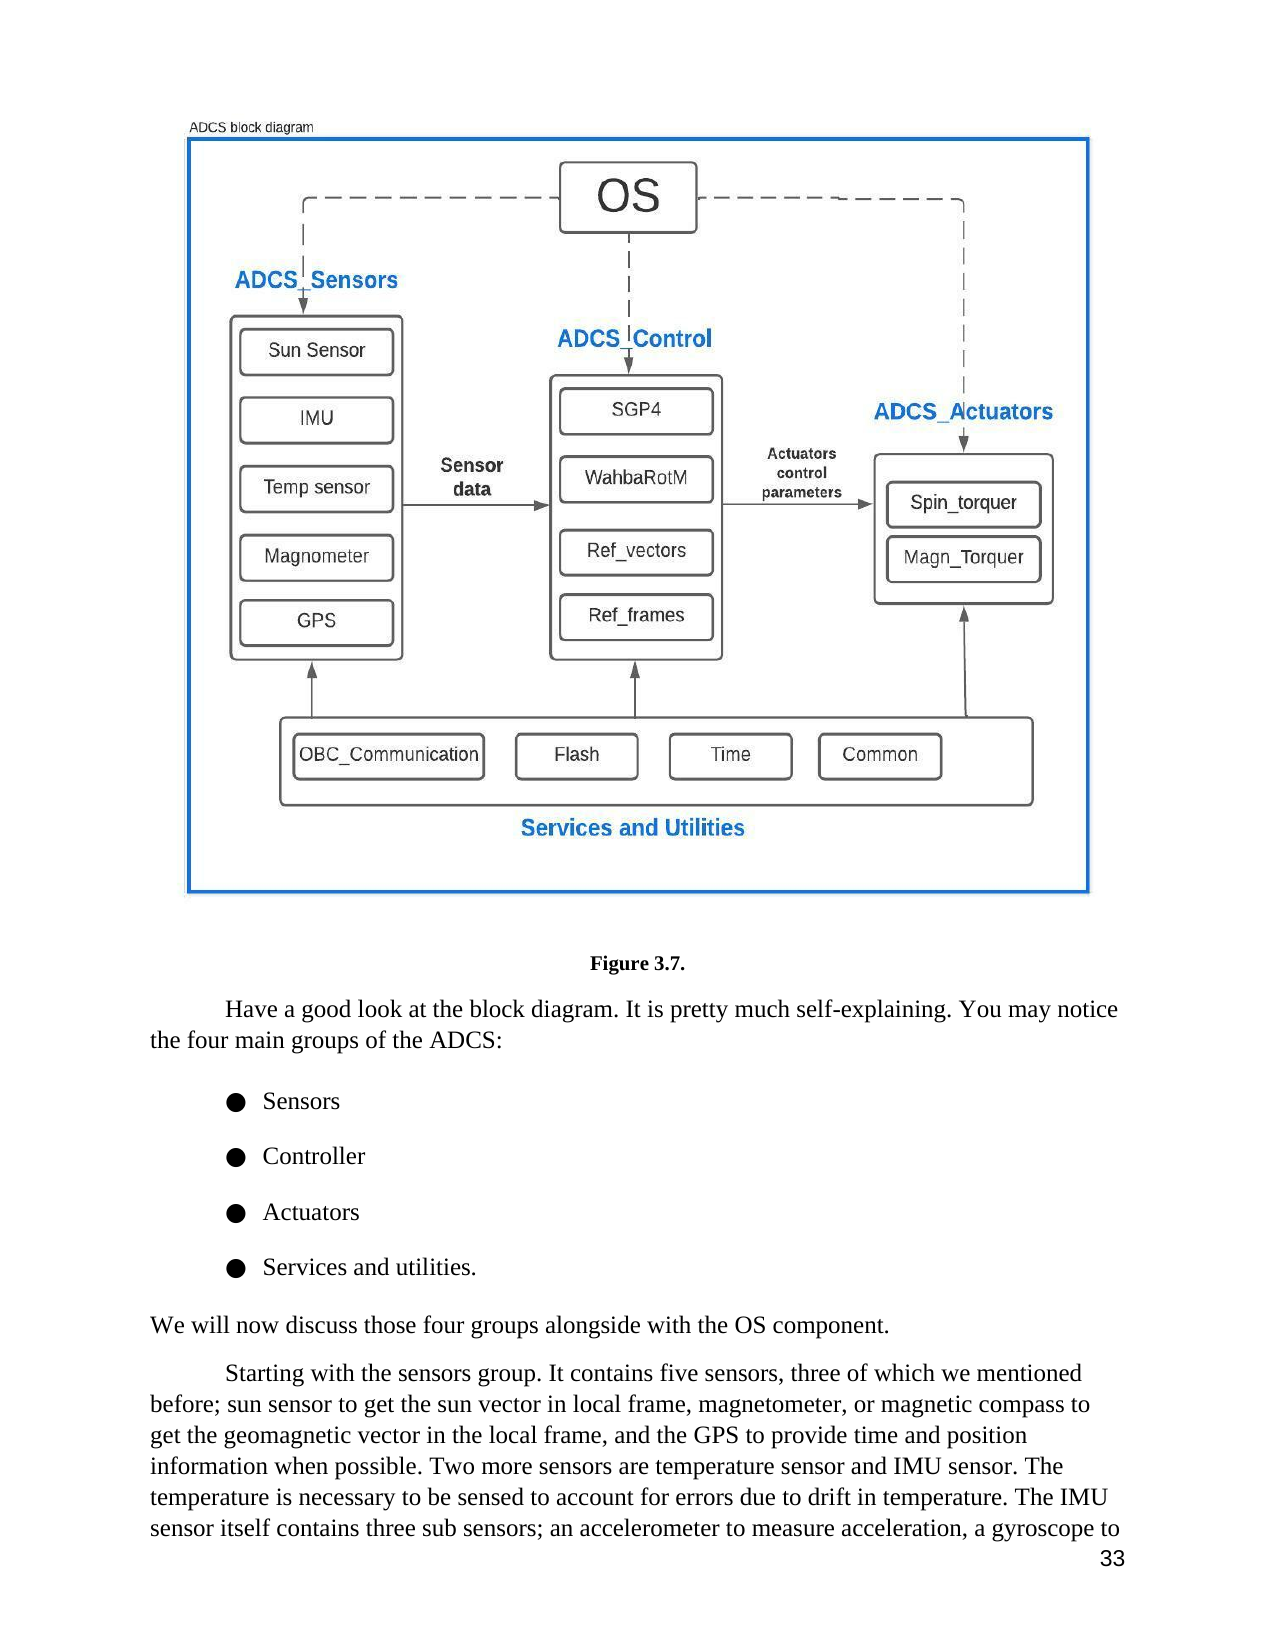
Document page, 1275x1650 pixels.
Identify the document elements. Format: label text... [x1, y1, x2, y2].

picture [150, 84, 1125, 933]
text Figure 3.7. [150, 951, 1125, 975]
text Have a good look at the block diagram. It is pretty much self-explaining. You may notice the four main groups of the ADCS: [150, 994, 1125, 1053]
list Sensors [225, 1072, 1125, 1124]
text We will now discuss those four groups alongside with the OS component. [150, 1310, 1125, 1339]
list Controller [225, 1128, 1125, 1179]
list Services and utilities. [225, 1238, 1125, 1289]
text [150, 1358, 1125, 1542]
list Actuators [225, 1183, 1125, 1234]
